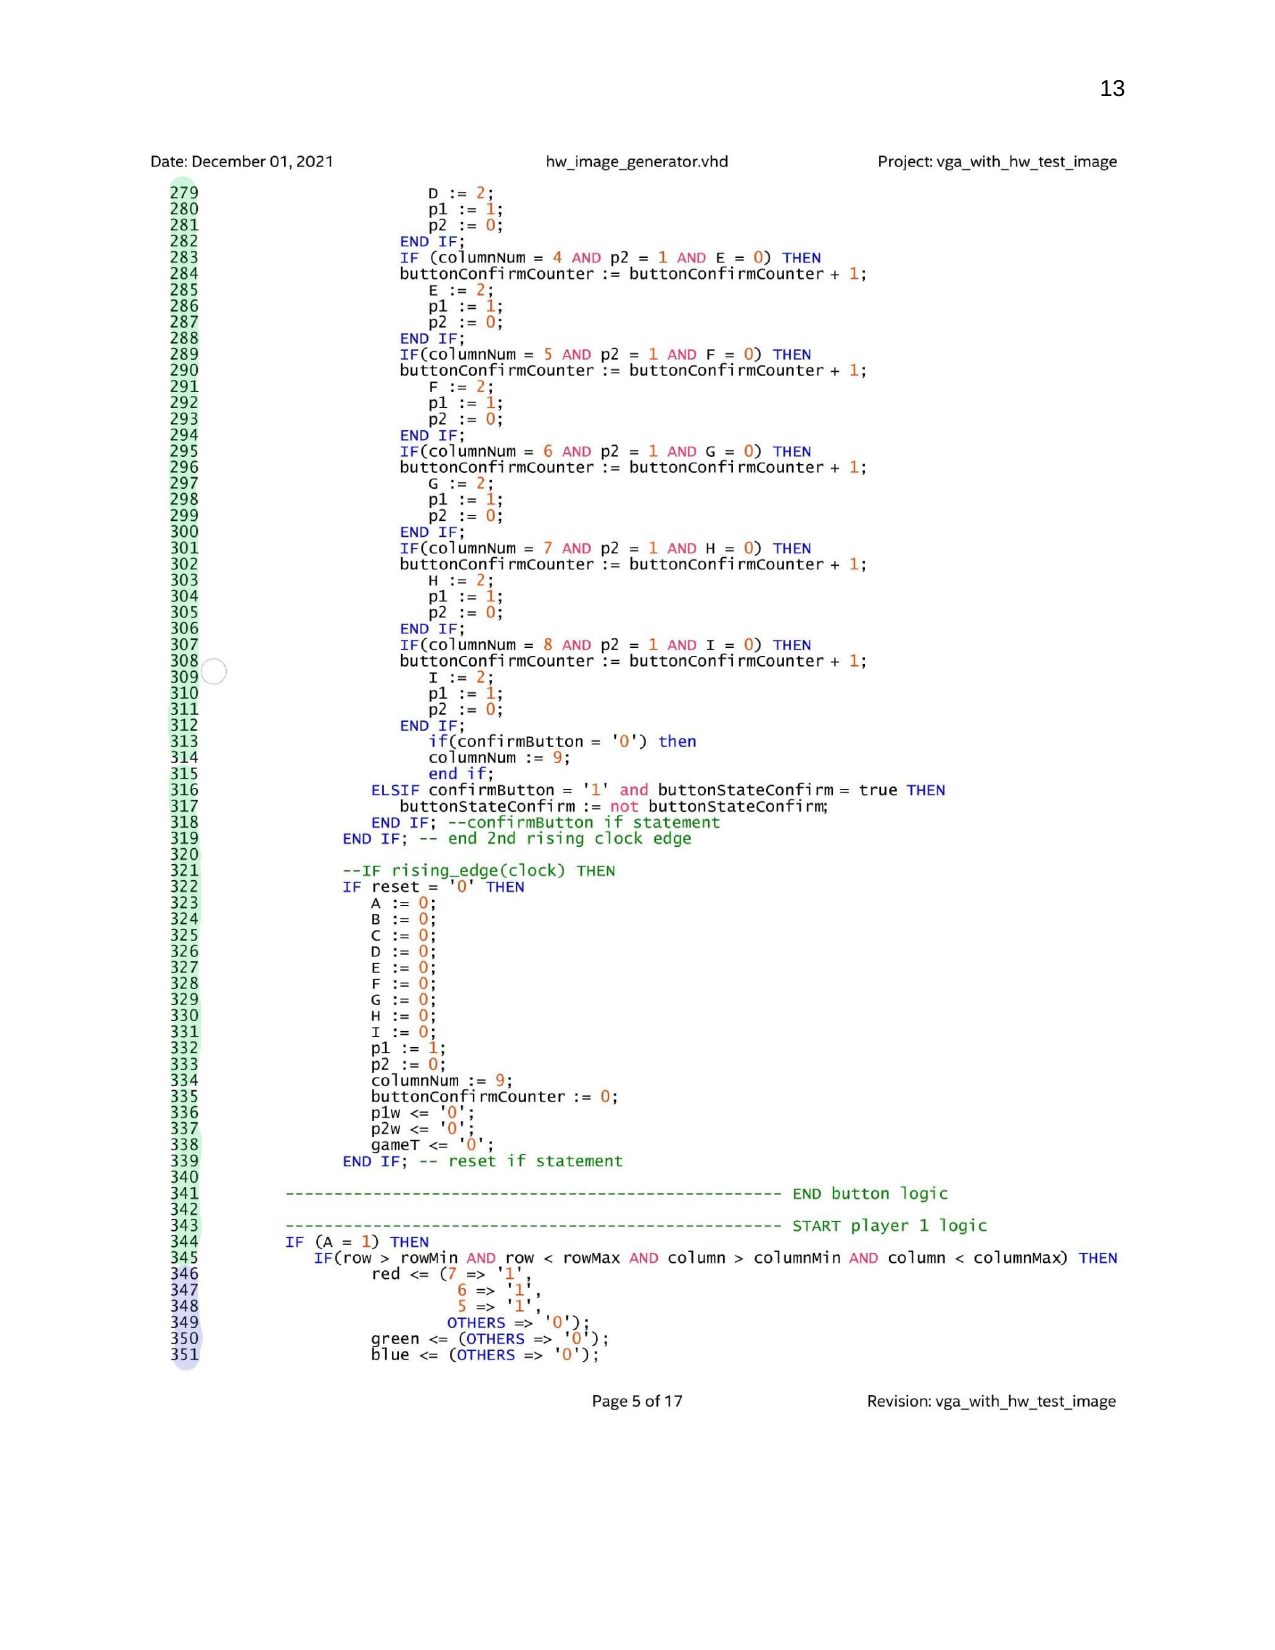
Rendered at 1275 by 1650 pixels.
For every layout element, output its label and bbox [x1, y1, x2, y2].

picture [150, 150, 1125, 1411]
